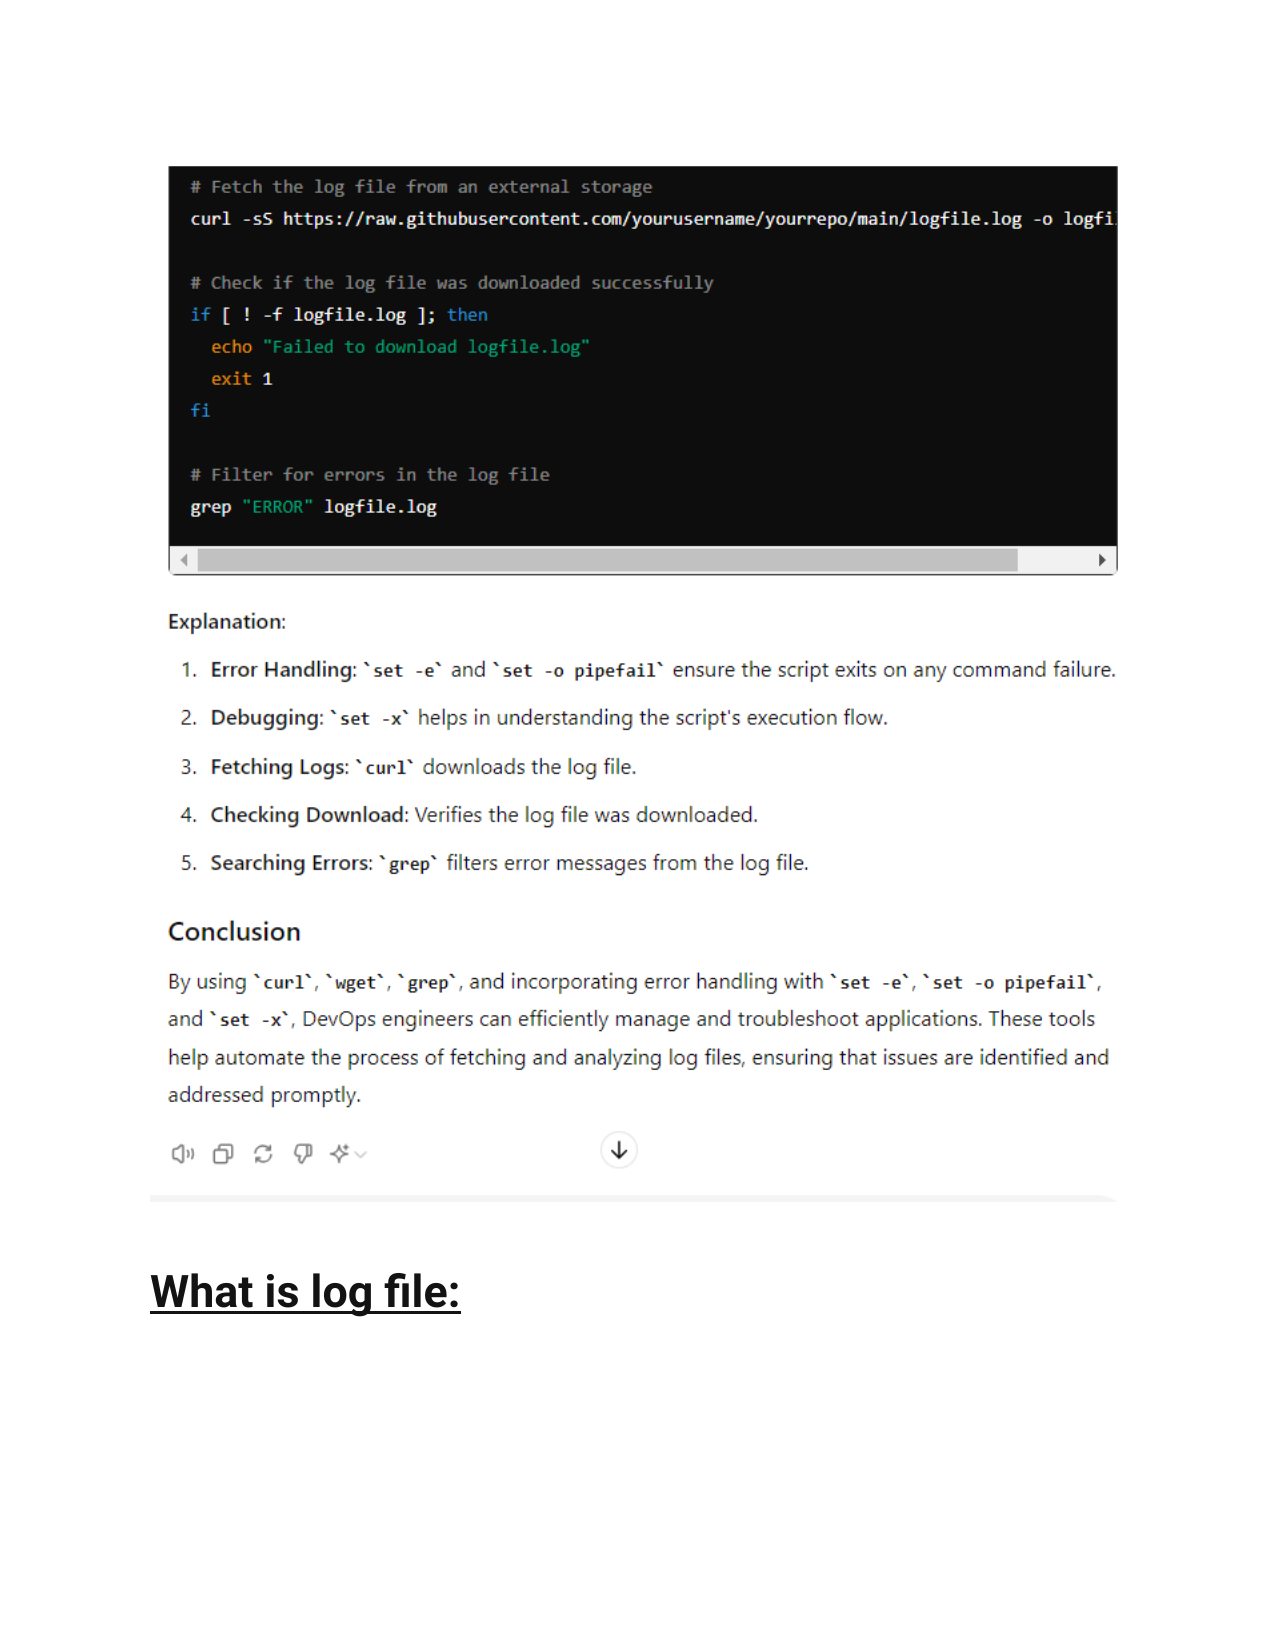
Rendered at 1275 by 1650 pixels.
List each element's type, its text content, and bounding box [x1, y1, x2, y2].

text What is log file: [150, 1266, 1125, 1319]
picture [150, 150, 1125, 1202]
